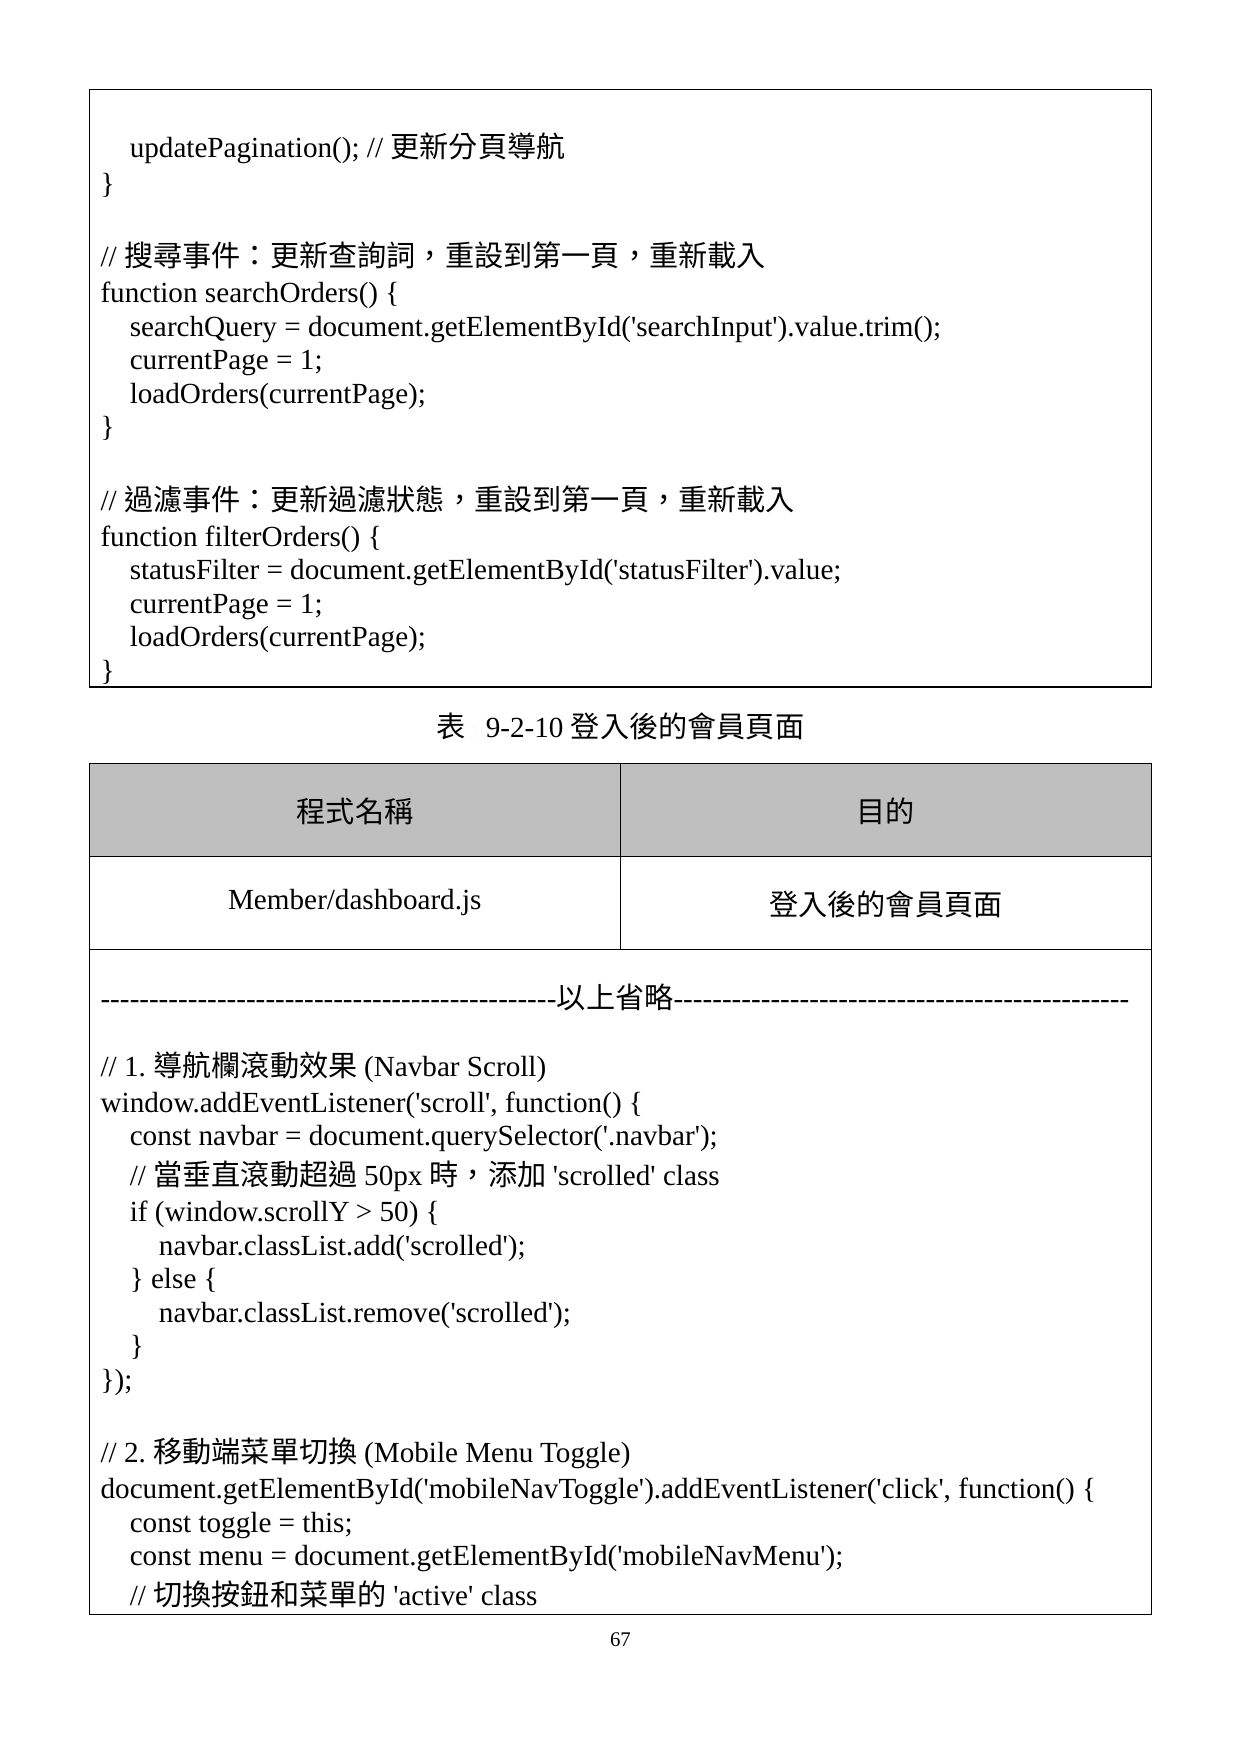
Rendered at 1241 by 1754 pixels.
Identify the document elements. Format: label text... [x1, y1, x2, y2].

text 表319-2-10 登入後的會員頁面 [89, 688, 1152, 762]
table_cell Member/dashboard.js [90, 857, 620, 949]
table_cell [90, 950, 1151, 1614]
table_header 程式名稱 [90, 764, 620, 856]
table_cell 登入後的會員頁面 [621, 857, 1151, 949]
table_header 目的 [621, 764, 1151, 856]
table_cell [90, 90, 1151, 686]
